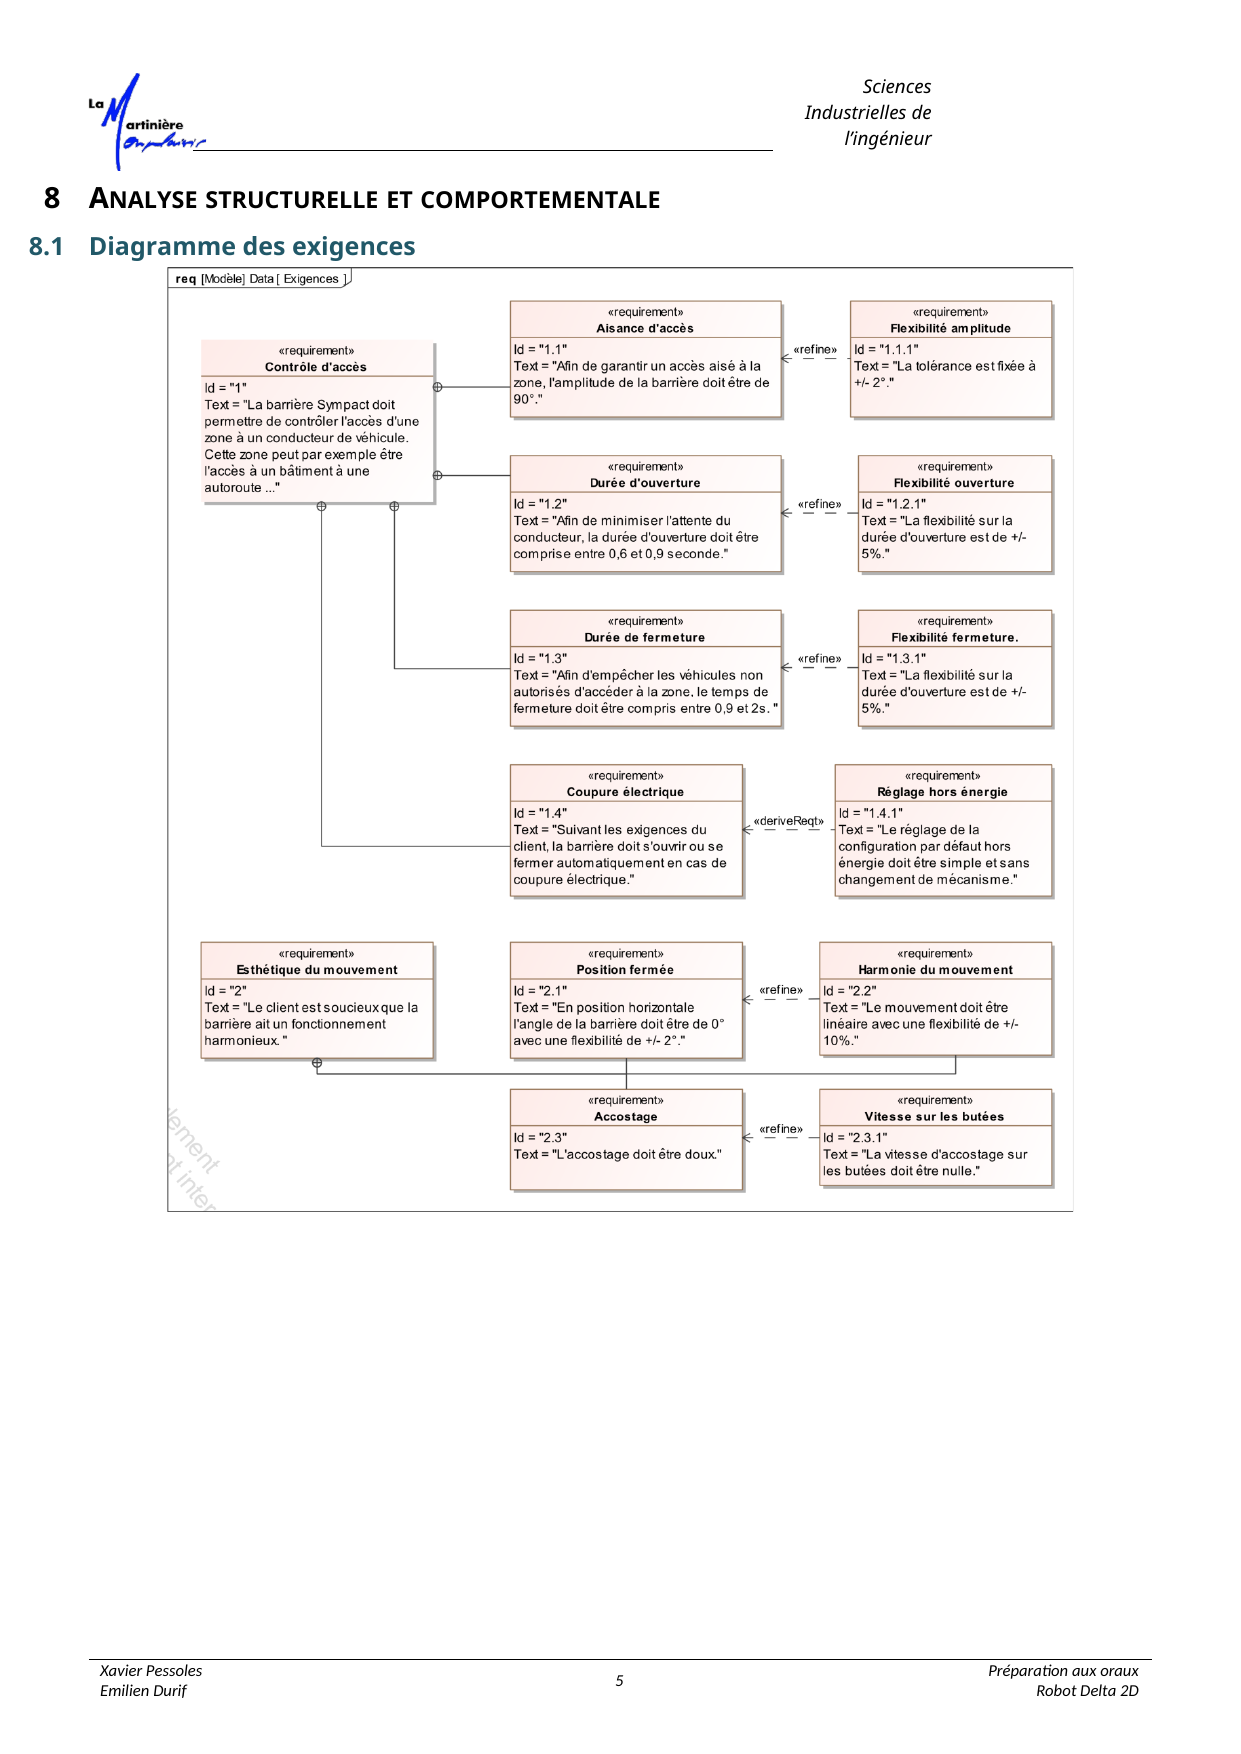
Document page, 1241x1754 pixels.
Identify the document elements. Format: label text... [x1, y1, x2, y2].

subtitle Diagramme des exigences [29, 229, 1152, 263]
subtitle Analyse structurelle et comportementale [44, 177, 1152, 217]
picture [167, 267, 1074, 1212]
picture [88, 73, 207, 171]
